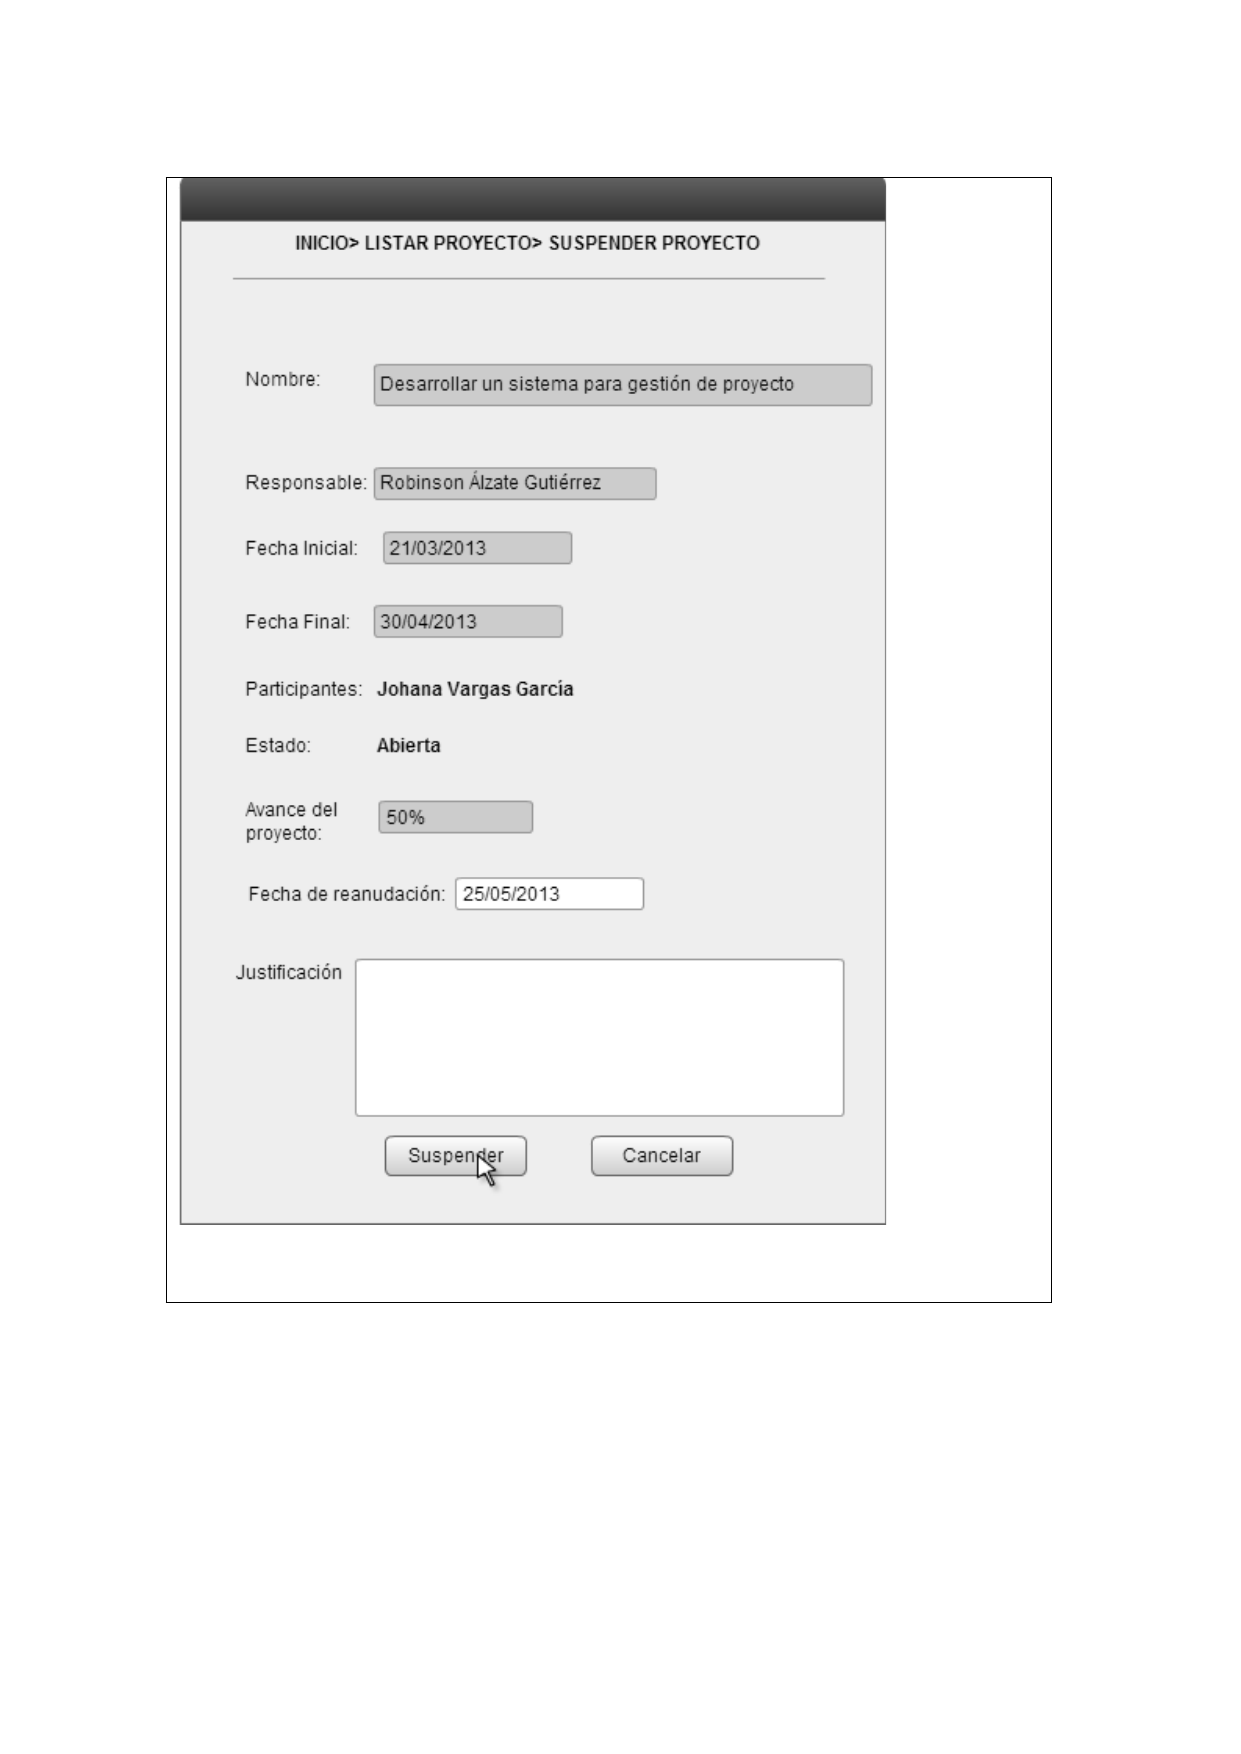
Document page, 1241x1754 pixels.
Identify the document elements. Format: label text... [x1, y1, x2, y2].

picture [177, 178, 887, 1225]
table_cell PROTOTIPO [167, 178, 1051, 1302]
